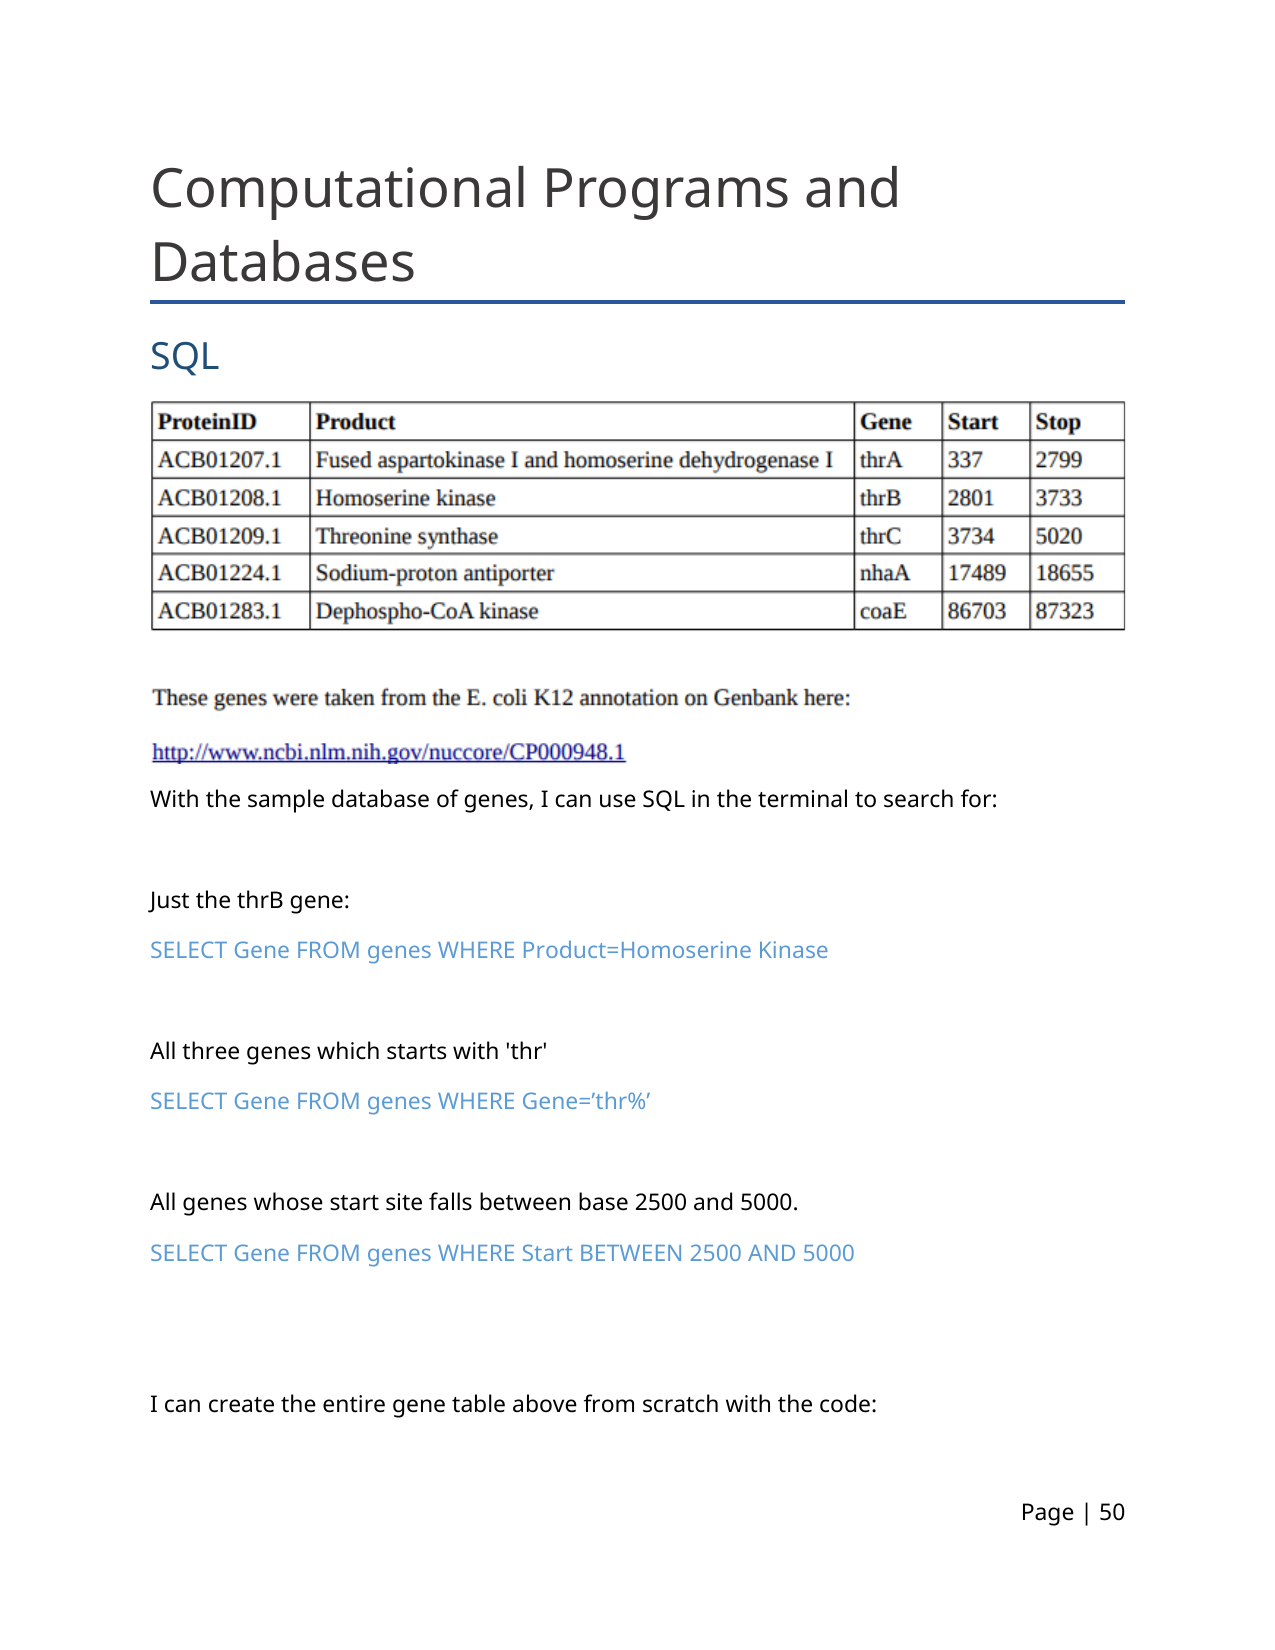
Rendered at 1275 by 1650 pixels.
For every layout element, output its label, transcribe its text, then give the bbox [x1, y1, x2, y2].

text With the sample database of genes, I can use SQL in the terminal to search for: [150, 783, 1125, 814]
picture [150, 401, 1125, 764]
subtitle Computational Programs and Databases [150, 150, 1125, 300]
subtitle SQL [150, 329, 1125, 380]
text I can create the entire gene table above from scratch with the code: [150, 1388, 1125, 1419]
text All three genes which starts with 'thr' [150, 1035, 1125, 1066]
text SELECT Gene FROM genes WHERE Gene=’thr%’ [150, 1085, 1125, 1116]
text Just the thrB gene: [150, 883, 1125, 915]
text SELECT Gene FROM genes WHERE Product=Homoserine Kinase [150, 934, 1125, 965]
text SELECT Gene FROM genes WHERE Start BETWEEN 2500 AND 5000 [150, 1236, 1125, 1268]
text All genes whose start site falls between base 2500 and 5000. [150, 1186, 1125, 1217]
